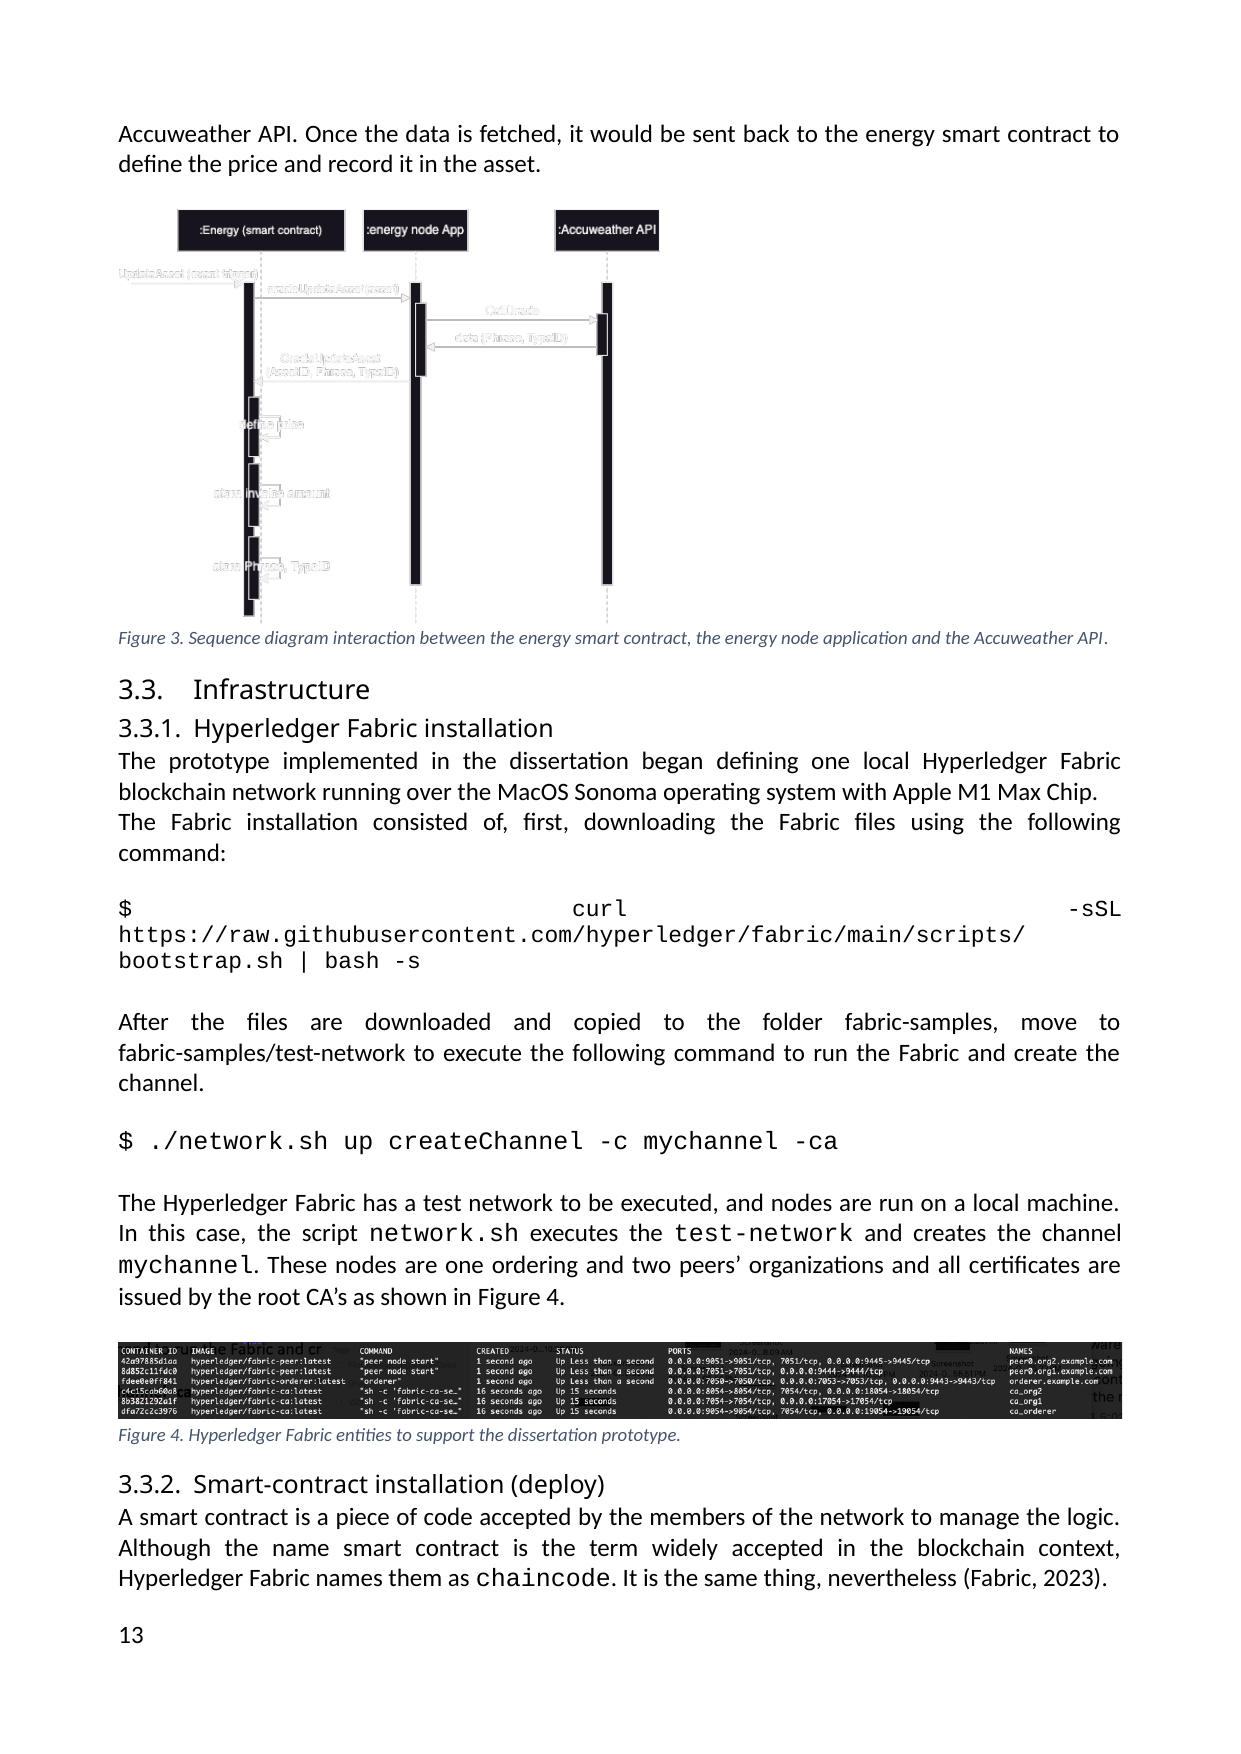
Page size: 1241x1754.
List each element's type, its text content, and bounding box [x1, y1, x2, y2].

subtitle Infrastructure [118, 670, 1122, 707]
text The prototype implemented in the dissertation began defining one local Hyperledger Fabric blockchain network running over the MacOS Sonoma operating system with Apple M1 Max Chip. [118, 745, 1122, 806]
text $ ./network.sh up createChannel -c mychannel -ca [118, 1128, 1122, 1157]
text $ curl -sSL https://raw.githubusercontent.com/hyperledger/fabric/main/scripts/bootstrap.sh | bash -s [118, 898, 1122, 976]
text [118, 118, 1122, 179]
text After the files are downloaded and copied to the folder fabric-samples, move to fabric-samples/test-network to execute the following command to run the Fabric and create the channel. [118, 1006, 1122, 1098]
text A smart contract is a piece of code accepted by the members of the network to manage the logic. Although the name smart contract is the term widely accepted in the blockchain context, Hyperledger Fabric names them as chaincode. It is the same thing, nevertheless (Fabric, 2023). [118, 1501, 1122, 1594]
text The Fabric installation consisted of, first, downloading the Fabric files using the following command: [118, 806, 1122, 867]
subtitle Hyperledger Fabric installation [118, 711, 1122, 745]
picture [118, 1342, 1123, 1419]
picture [118, 209, 660, 627]
text Figure 3. Sequence diagram interaction between the energy smart contract, the energy node application and the Accuweather API. [118, 626, 1122, 649]
subtitle Smart-contract installation (deploy) [118, 1467, 1122, 1501]
